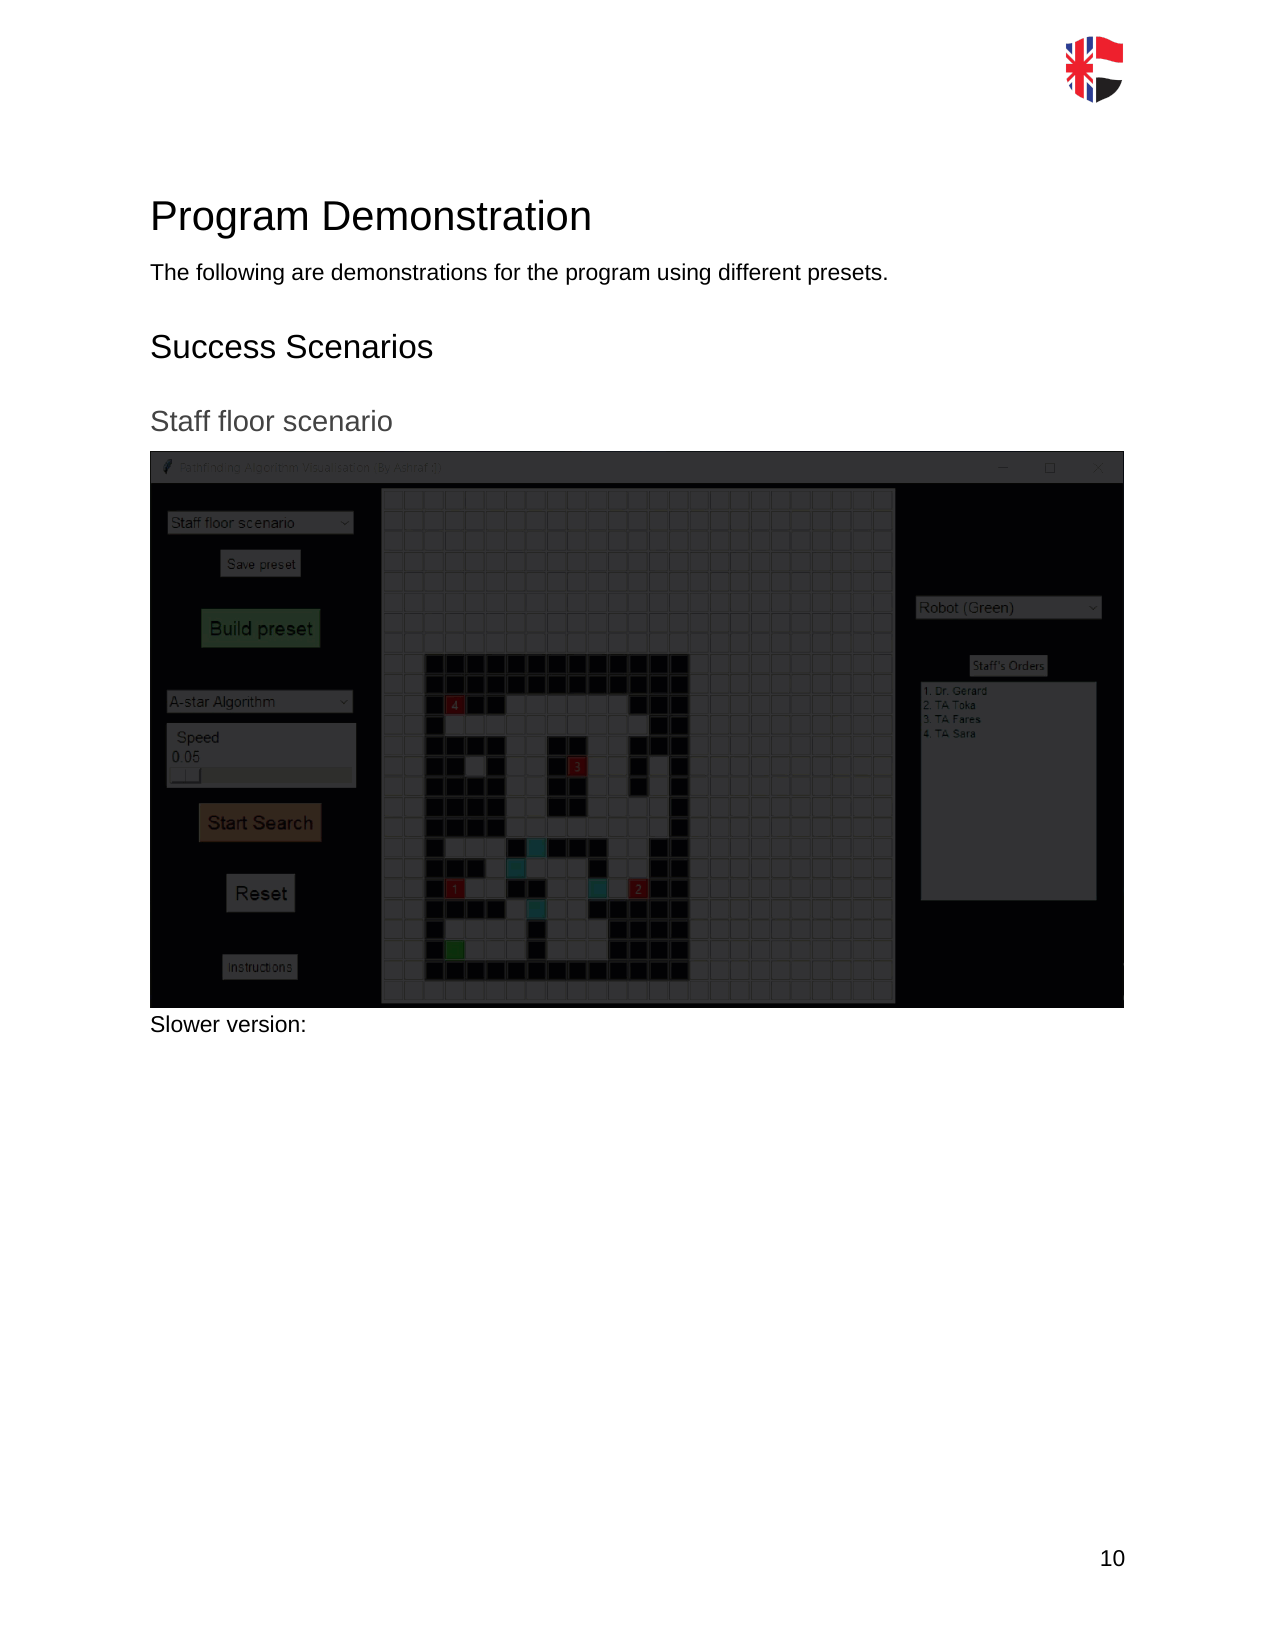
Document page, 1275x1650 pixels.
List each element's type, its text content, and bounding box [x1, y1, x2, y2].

picture [150, 451, 1124, 1008]
picture [1064, 36, 1125, 104]
text The following are demonstrations for the program using different presets. [150, 259, 1125, 286]
subtitle Staff floor scenario [150, 404, 1125, 438]
subtitle Success Scenarios [150, 327, 1125, 365]
text Slower version: [150, 1011, 1125, 1038]
subtitle Program Demonstration [150, 192, 1125, 239]
